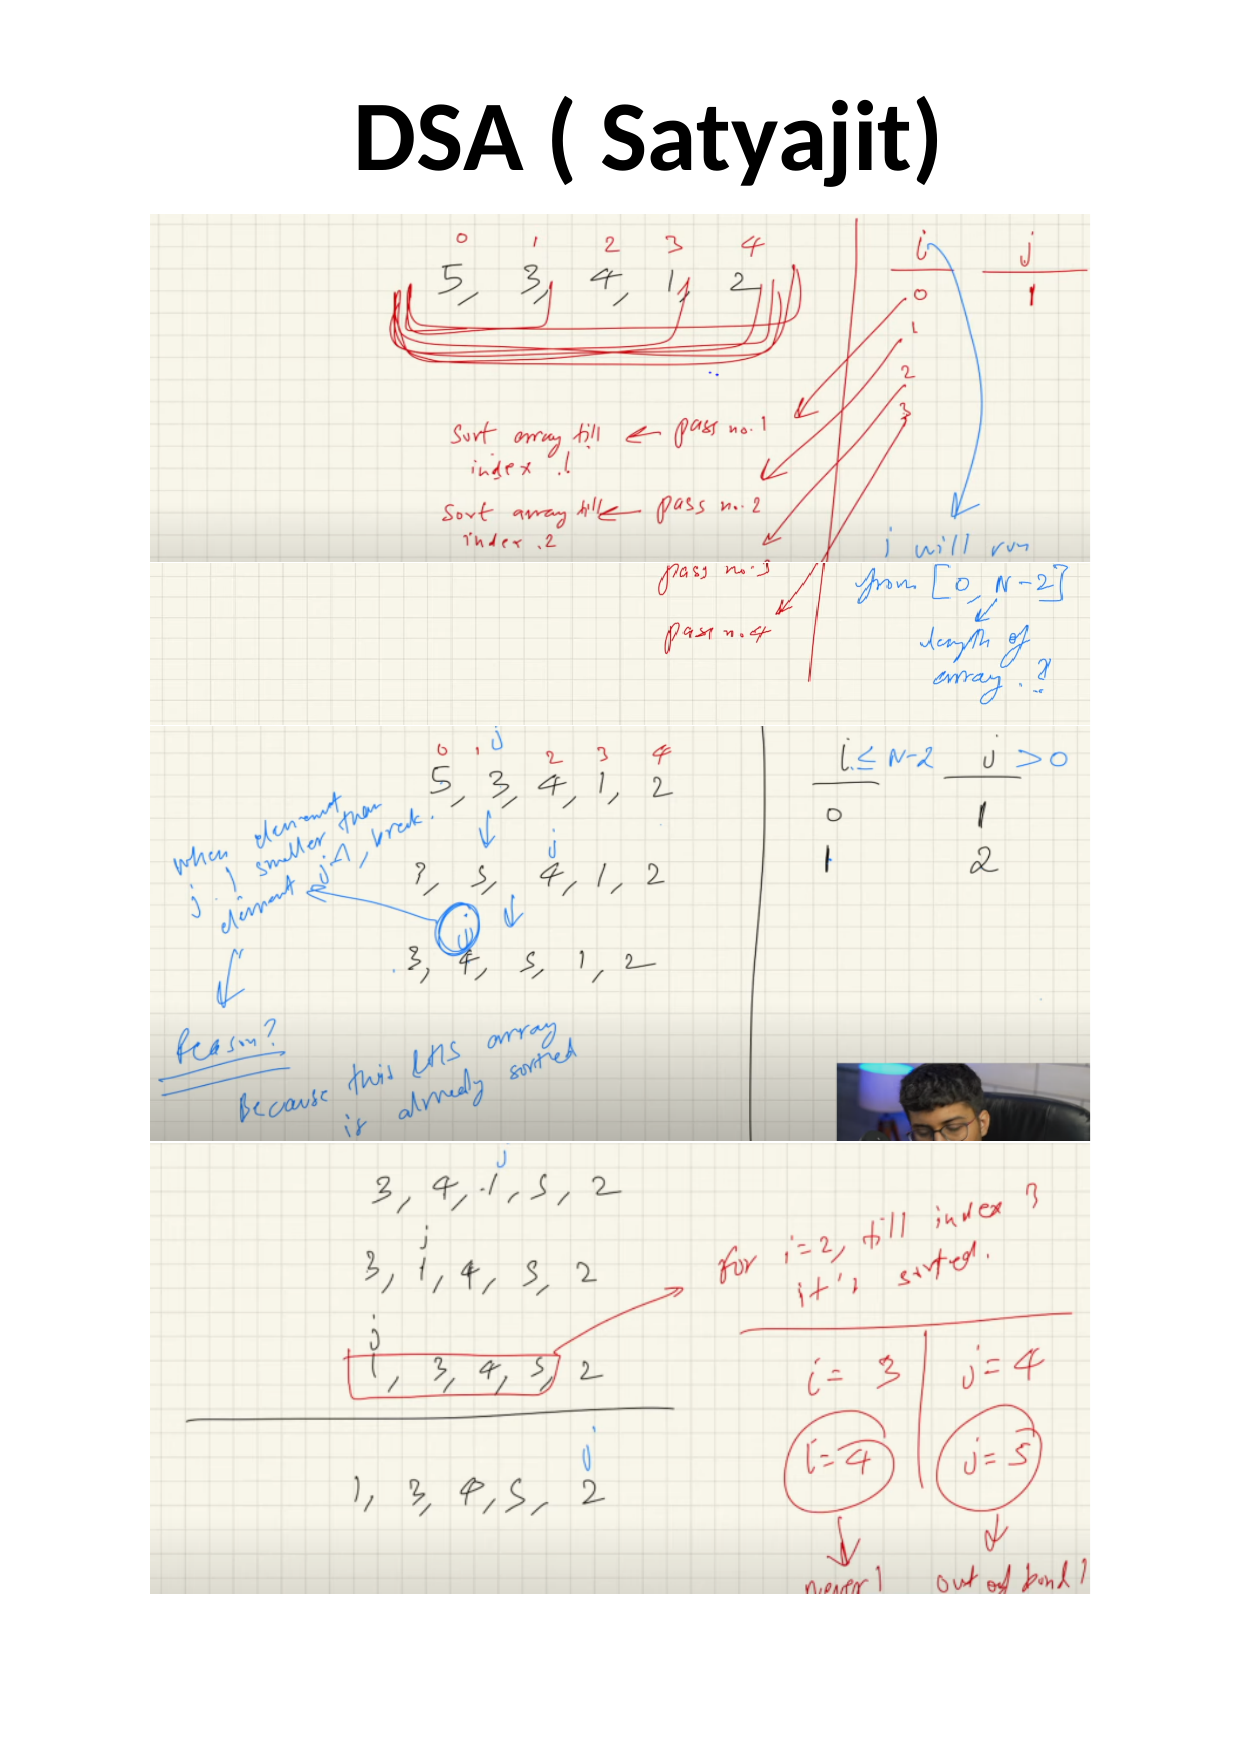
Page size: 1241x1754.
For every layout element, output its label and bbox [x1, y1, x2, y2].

picture [150, 563, 1091, 725]
picture [150, 214, 1091, 562]
picture [150, 1143, 1091, 1594]
picture [150, 726, 1091, 1141]
